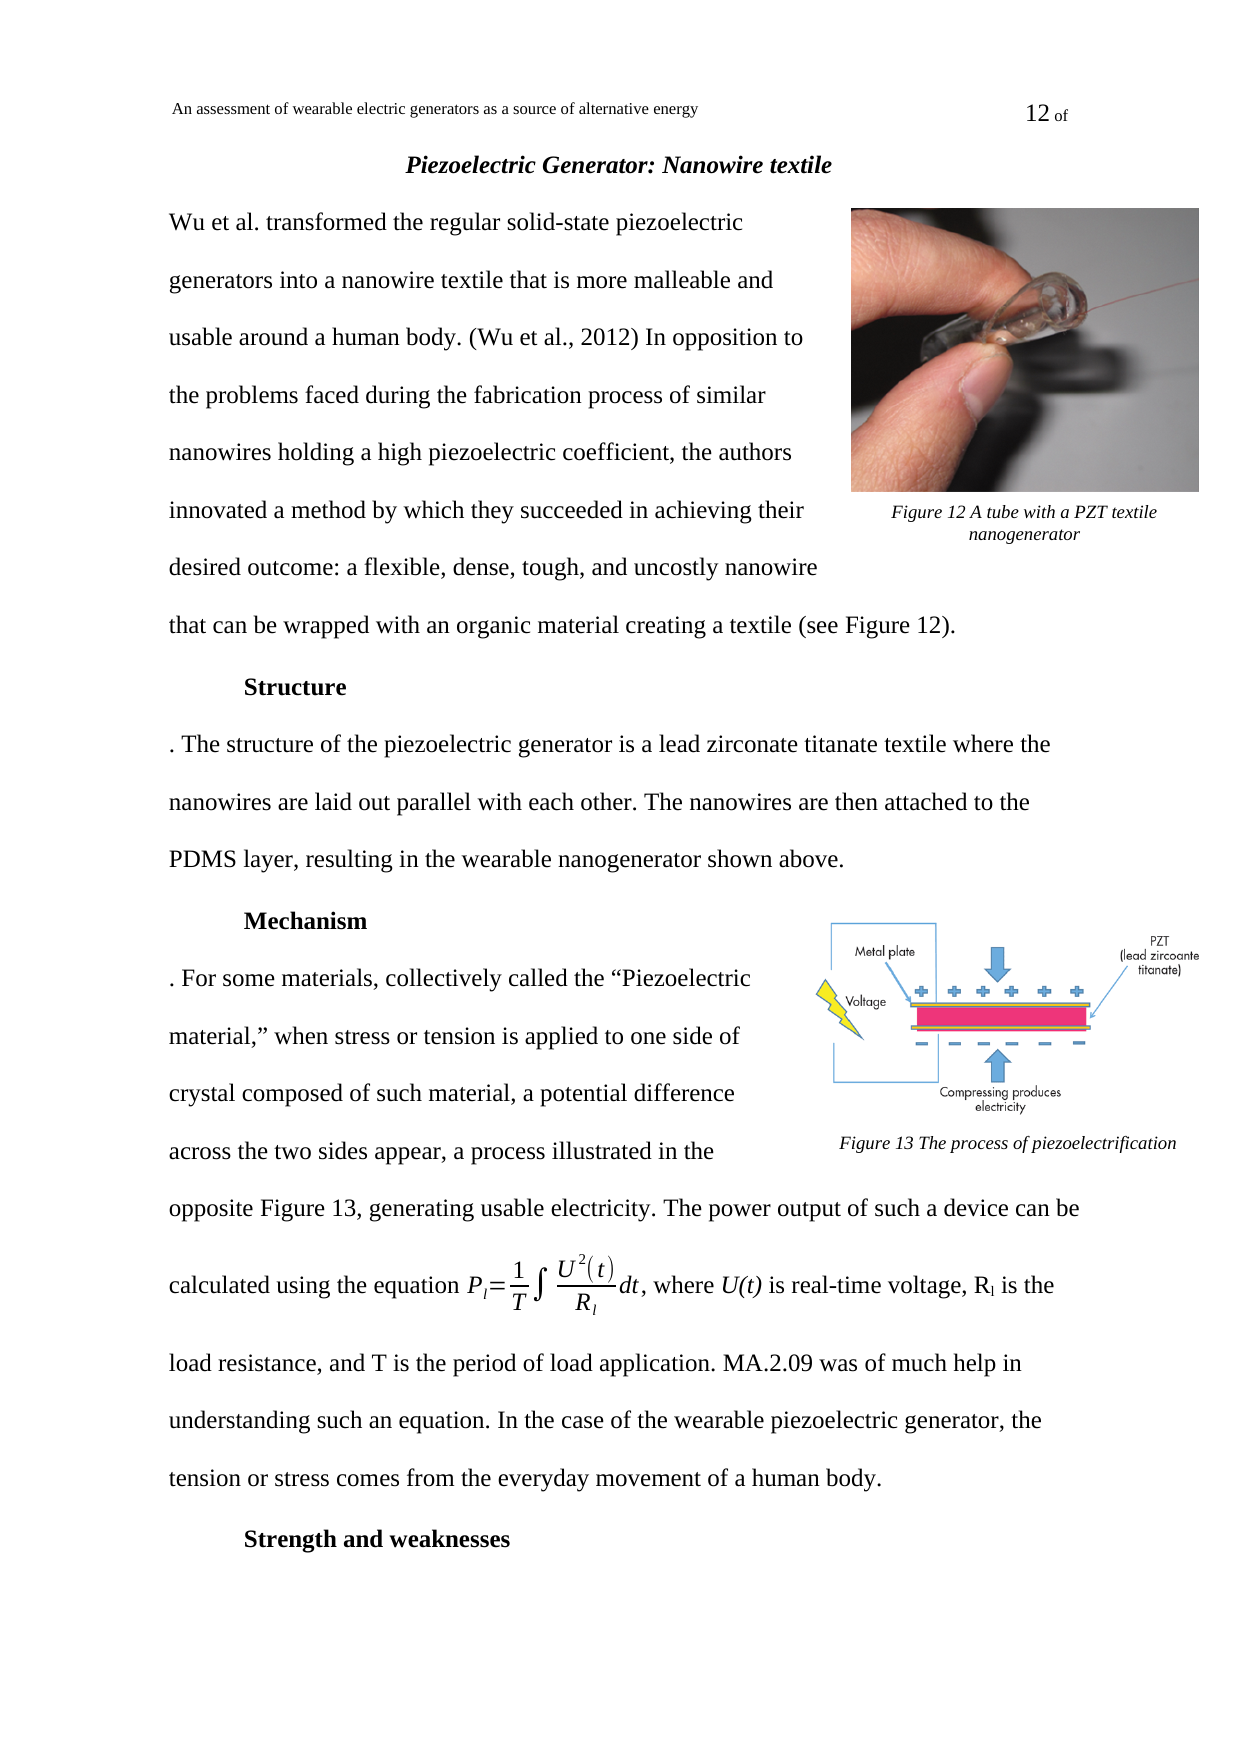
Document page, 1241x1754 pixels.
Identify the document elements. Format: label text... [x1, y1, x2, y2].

subtitle Mechanism [169, 906, 1090, 934]
text . For some materials, collectively called the “Piezoelectric material,” when stress or tension is applied to one side of crystal composed of such material, a potential difference across the two sides appear, a process illustrated in the opposite Figure 13, generating usable electricity. The power output of such a device can be calculated using the equation , where U(t) is real-time voltage, Rl is the load resistance, and T is the period of load application. MA.2.09 was of much help in understanding such an equation. In the case of the wearable piezoelectric generator, the tension or stress comes from the everyday movement of a human body. [169, 963, 1090, 1491]
subtitle Strength and weaknesses [169, 1524, 1090, 1553]
subtitle Structure [169, 672, 1090, 700]
text Wu et al. transformed the regular solid-state piezoelectric generators into a nanowire textile that is more malleable and usable around a human body. (Wu et al., 2012) In opposition to the problems faced during the fabrication process of similar nanowires holding a high piezoelectric coefficient, the authors innovated a method by which they succeeded in achieving their desired outcome: a flexible, dense, tough, and uncostly nanowire that can be wrapped with an organic material creating a textile (see Figure 12). [169, 207, 1090, 639]
picture [851, 208, 1199, 492]
subtitle Piezoelectric Generator: Nanowire textile [150, 150, 1090, 179]
picture [809, 914, 1207, 1121]
text . The structure of the piezoelectric generator is a lead zirconate titanate textile where the nanowires are laid out parallel with each other. The nanowires are then attached to the PDMS layer, resulting in the wearable nanogenerator shown above. [169, 729, 1090, 873]
